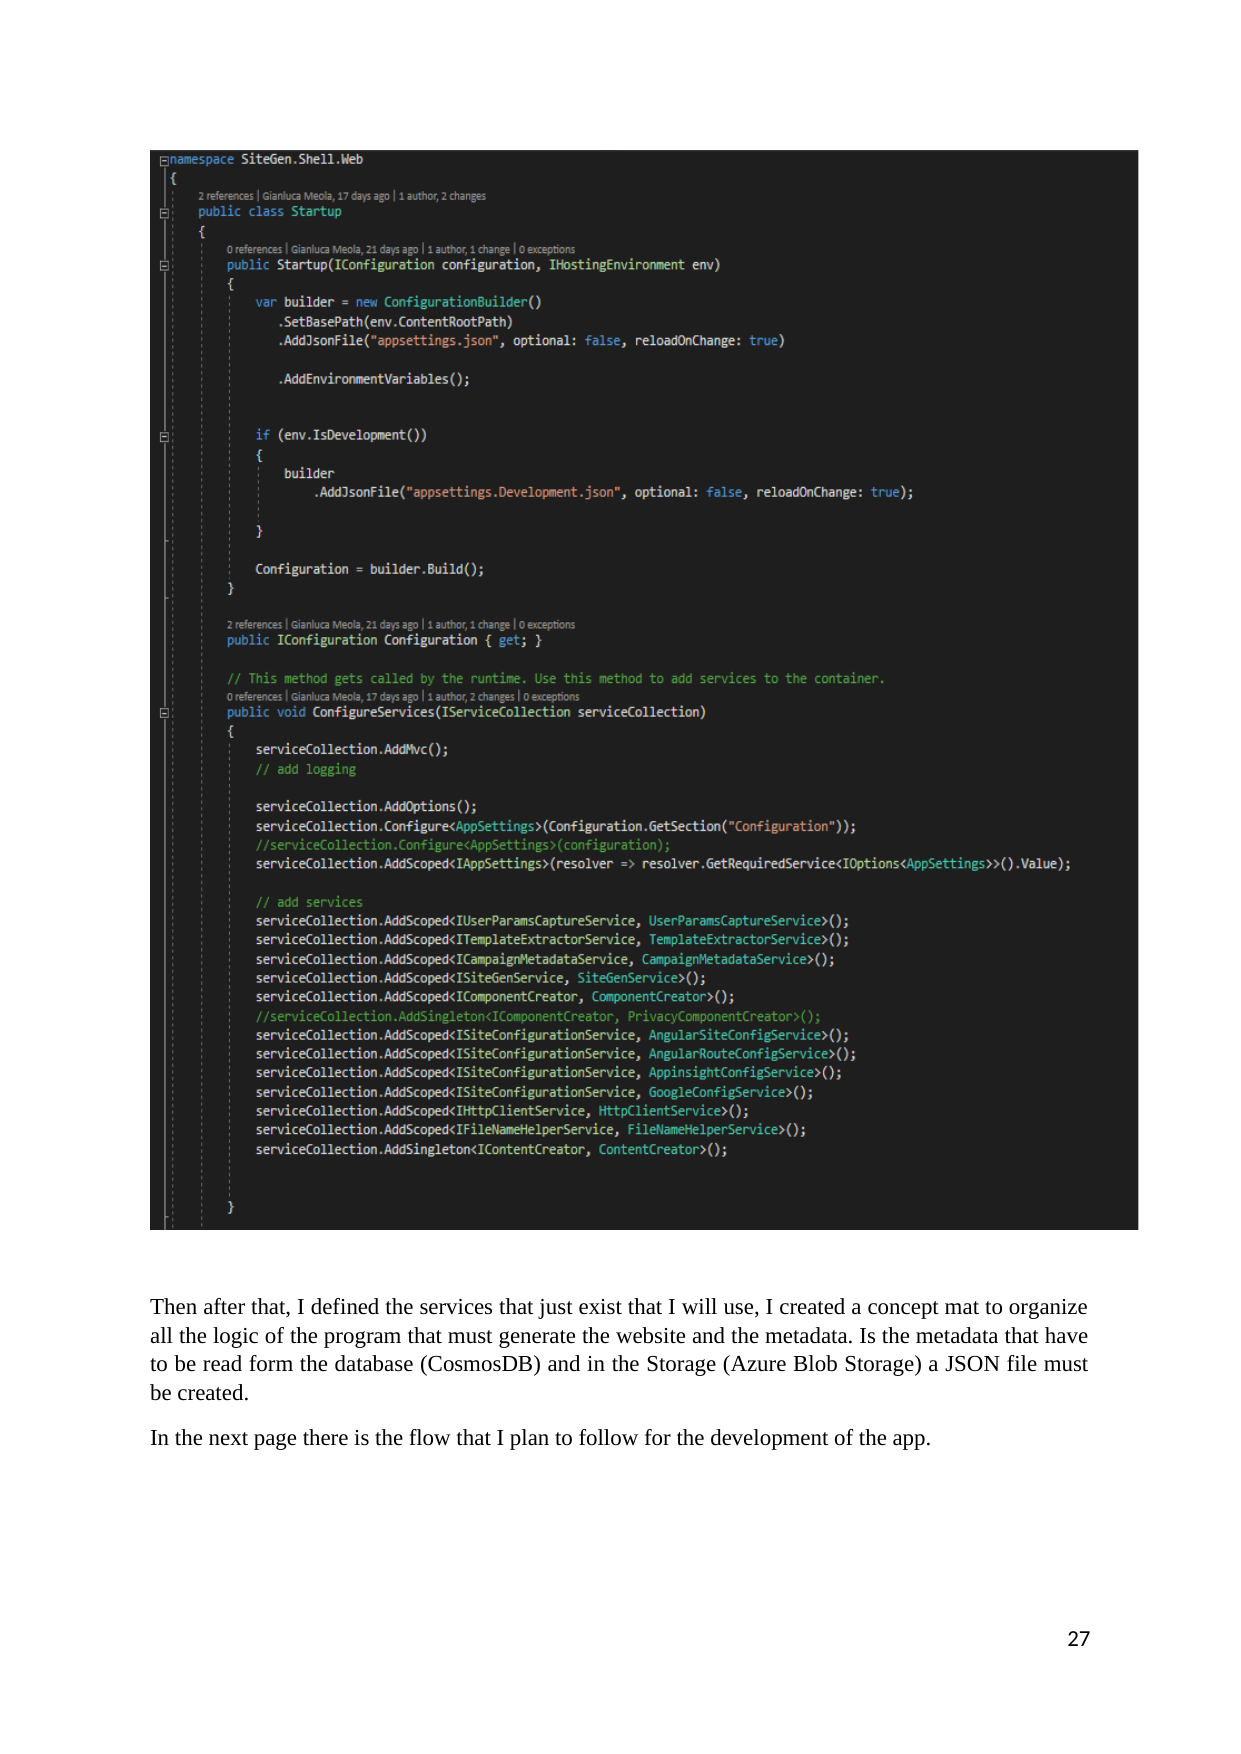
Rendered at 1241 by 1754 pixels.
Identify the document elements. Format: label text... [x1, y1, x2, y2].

picture [150, 150, 1139, 1230]
text In the next page there is the flow that I plan to follow for the development of the app. [150, 1424, 1090, 1450]
text Then after that, I defined the services that just exist that I will use, I created a concept mat to organize all the logic of the program that must generate the website and the metadata. Is the metadata that have to be read form the database (CosmosDB) and in the Storage (Azure Blob Storage) a JSON file must be created. [150, 1293, 1090, 1405]
